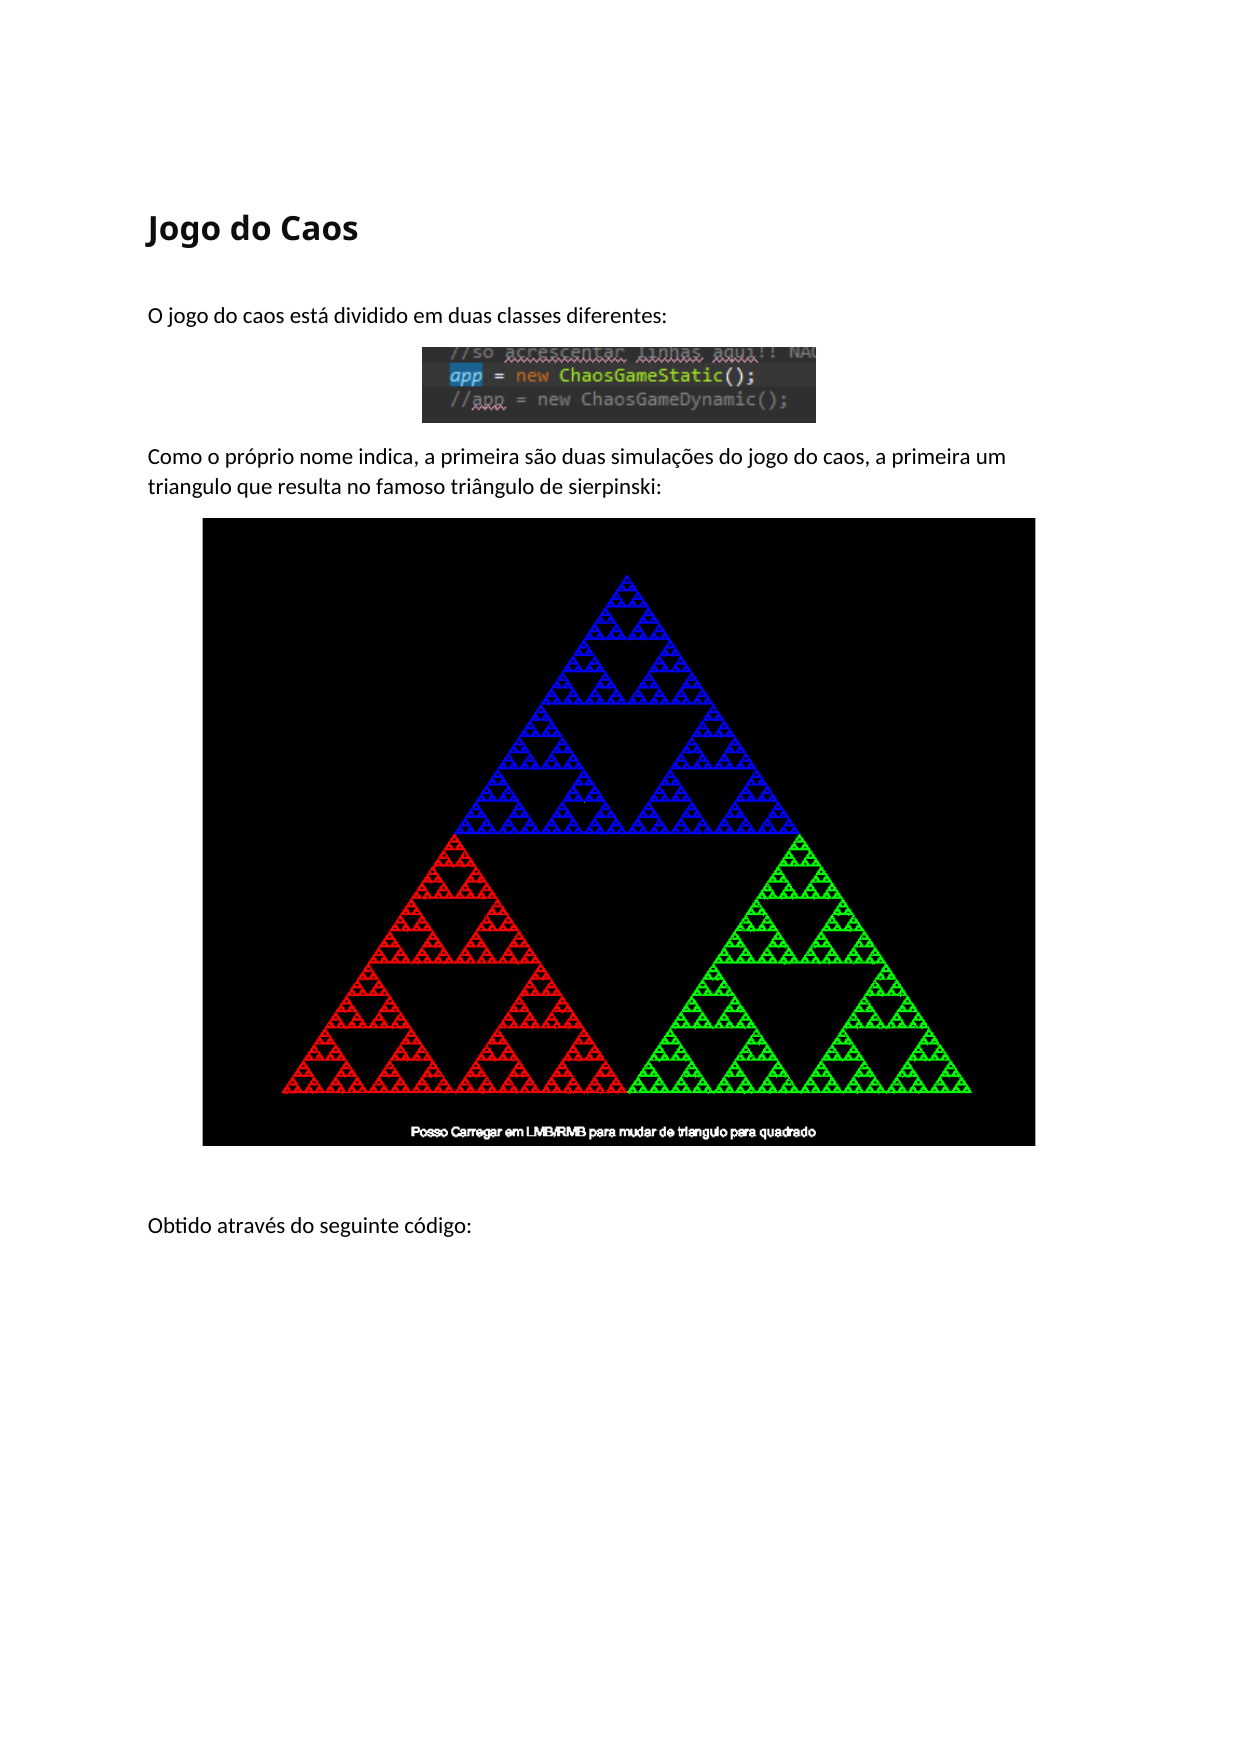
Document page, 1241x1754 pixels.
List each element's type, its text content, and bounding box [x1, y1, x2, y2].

text O jogo do caos está dividido em duas classes diferentes: [148, 301, 1090, 329]
text Como o próprio nome indica, a primeira são duas simulações do jogo do caos, a primeira um triangulo que resulta no famoso triângulo de sierpinski: [148, 442, 1090, 500]
picture [422, 347, 816, 423]
text Obtido através do seguinte código: [148, 1212, 1090, 1239]
subtitle Jogo do Caos [148, 205, 1090, 251]
picture [202, 518, 1036, 1146]
